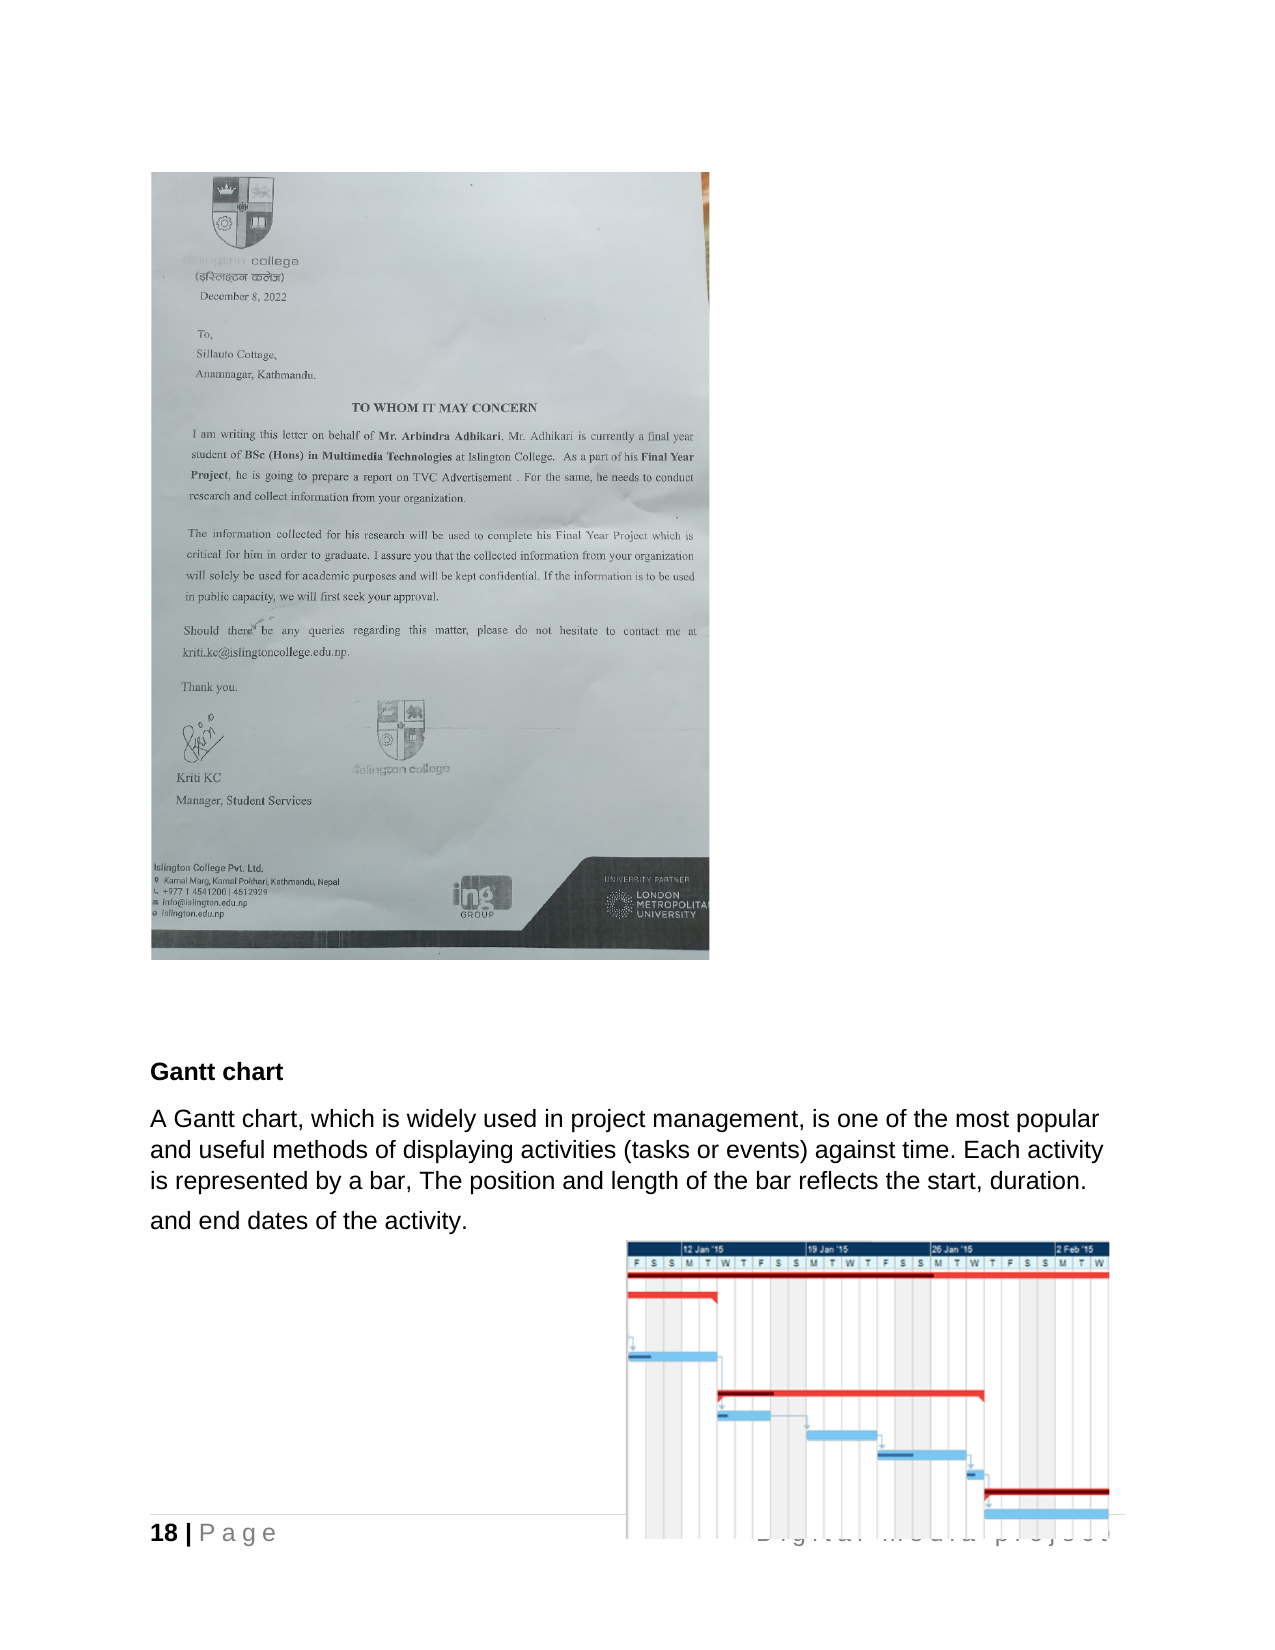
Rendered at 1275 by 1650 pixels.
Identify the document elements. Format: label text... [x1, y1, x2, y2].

text A Gantt chart, which is widely used in project management, is one of the most popular and useful methods of displaying activities (tasks or events) against time. Each activity is represented by a bar, The position and length of the bar reflects the start, duration. and end dates of the activity. [150, 1104, 1125, 1238]
picture [150, 172, 709, 956]
text Gantt chart [150, 1056, 1125, 1085]
picture [625, 1240, 1110, 1538]
